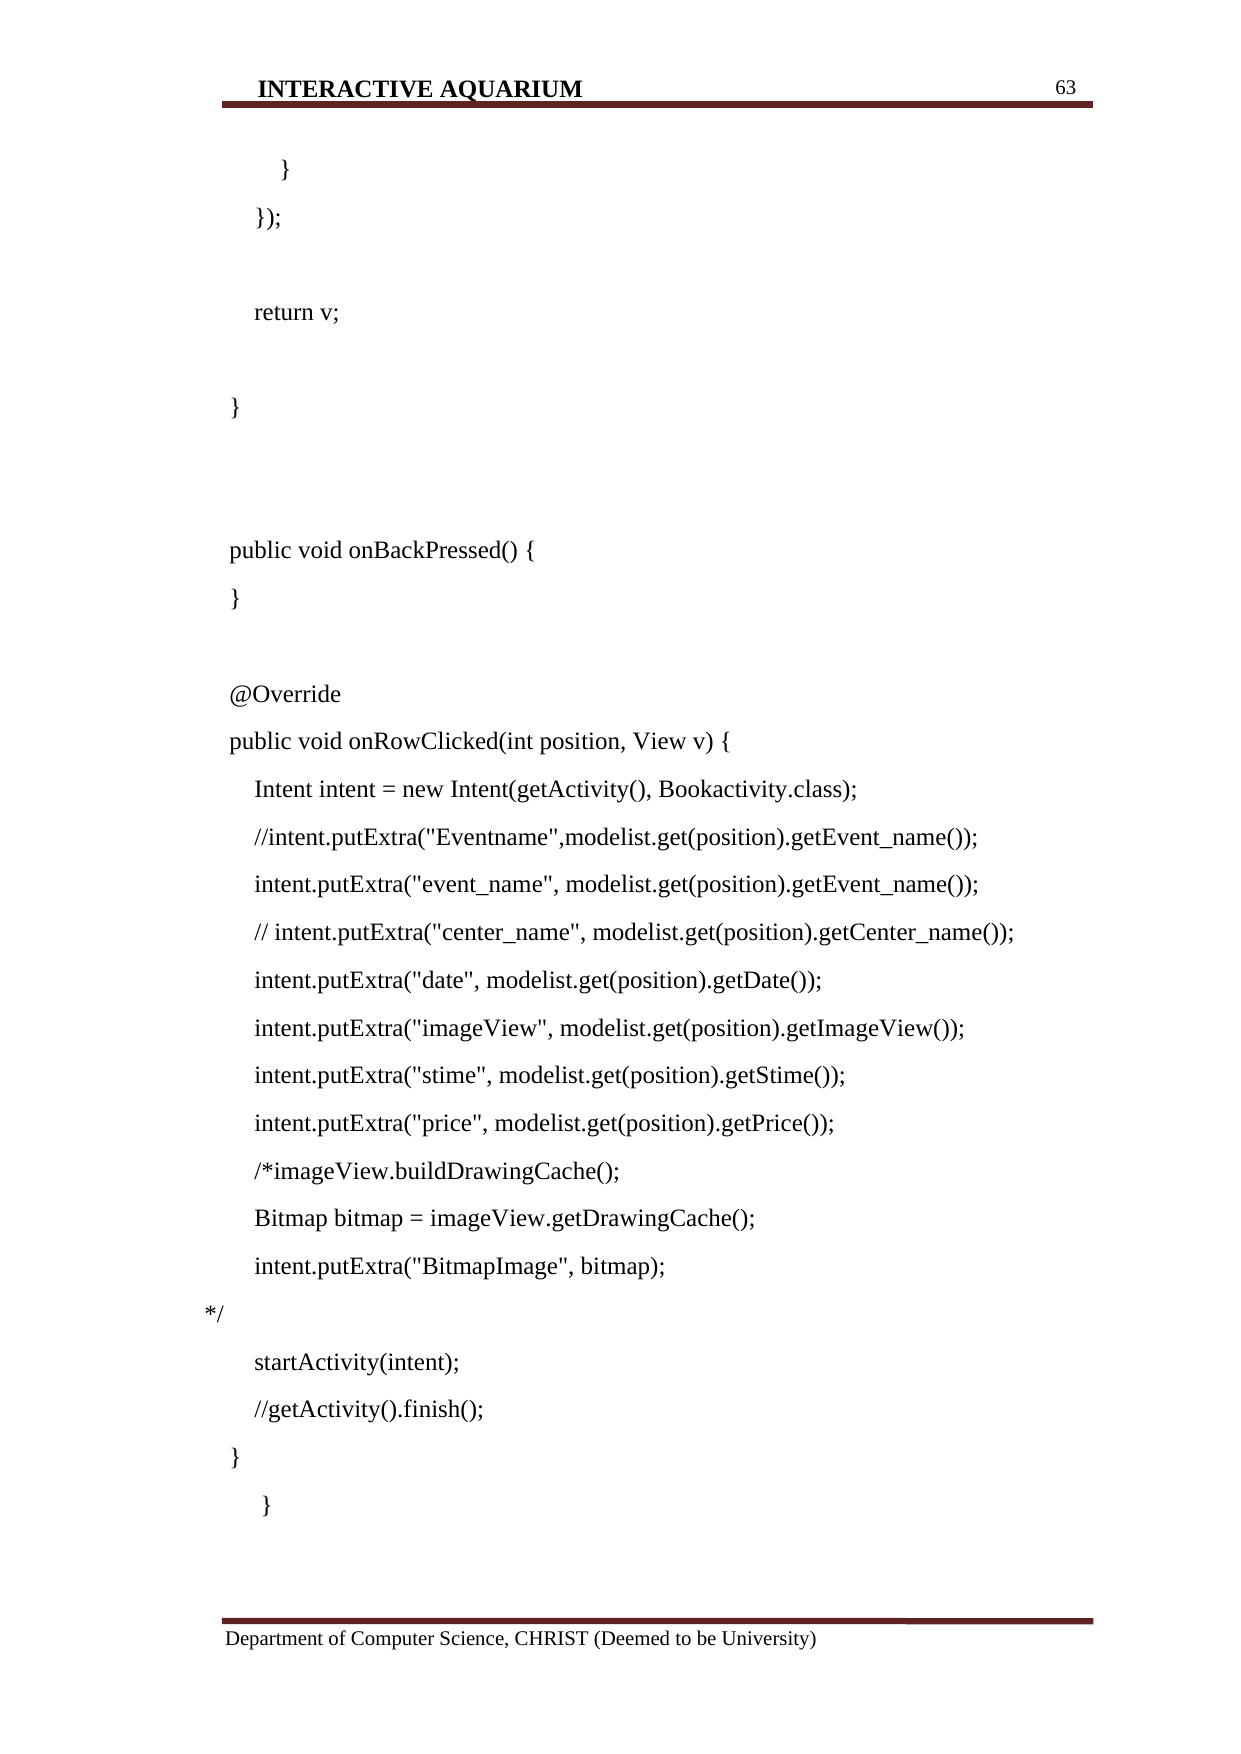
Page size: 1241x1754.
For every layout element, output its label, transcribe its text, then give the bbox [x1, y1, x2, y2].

list intent.putExtra("price", modelist.get(position).getPrice()); [204, 1108, 1126, 1137]
list // intent.putExtra("center_name", modelist.get(position).getCenter_name()); [204, 917, 1126, 946]
list public void onBackPressed() { [204, 536, 1126, 564]
list }); [204, 202, 1126, 230]
list //getActivity().finish(); [204, 1394, 1126, 1423]
list @Override [204, 679, 1126, 707]
list */ [204, 1299, 1126, 1328]
list public void onRowClicked(int position, View v) { [204, 726, 1126, 755]
list intent.putExtra("date", modelist.get(position).getDate()); [204, 965, 1126, 994]
list } [204, 583, 1126, 612]
list Bitmap bitmap = imageView.getDrawingCache(); [204, 1203, 1126, 1232]
list intent.putExtra("event_name", modelist.get(position).getEvent_name()); [204, 869, 1126, 898]
list } [204, 392, 1126, 421]
list return v; [204, 297, 1126, 326]
list intent.putExtra("BitmapImage", bitmap); [204, 1251, 1126, 1280]
list intent.putExtra("imageView", modelist.get(position).getImageView()); [204, 1013, 1126, 1041]
list intent.putExtra("stime", modelist.get(position).getStime()); [204, 1060, 1126, 1089]
list } [204, 1442, 1126, 1471]
list Intent intent = new Intent(getActivity(), Bookactivity.class); [204, 774, 1126, 803]
list /*imageView.buildDrawingCache(); [204, 1156, 1126, 1184]
list } [204, 154, 1126, 183]
list startActivity(intent); [204, 1347, 1126, 1375]
list //intent.putExtra("Eventname",modelist.get(position).getEvent_name()); [204, 822, 1126, 851]
list } [260, 1490, 1126, 1518]
